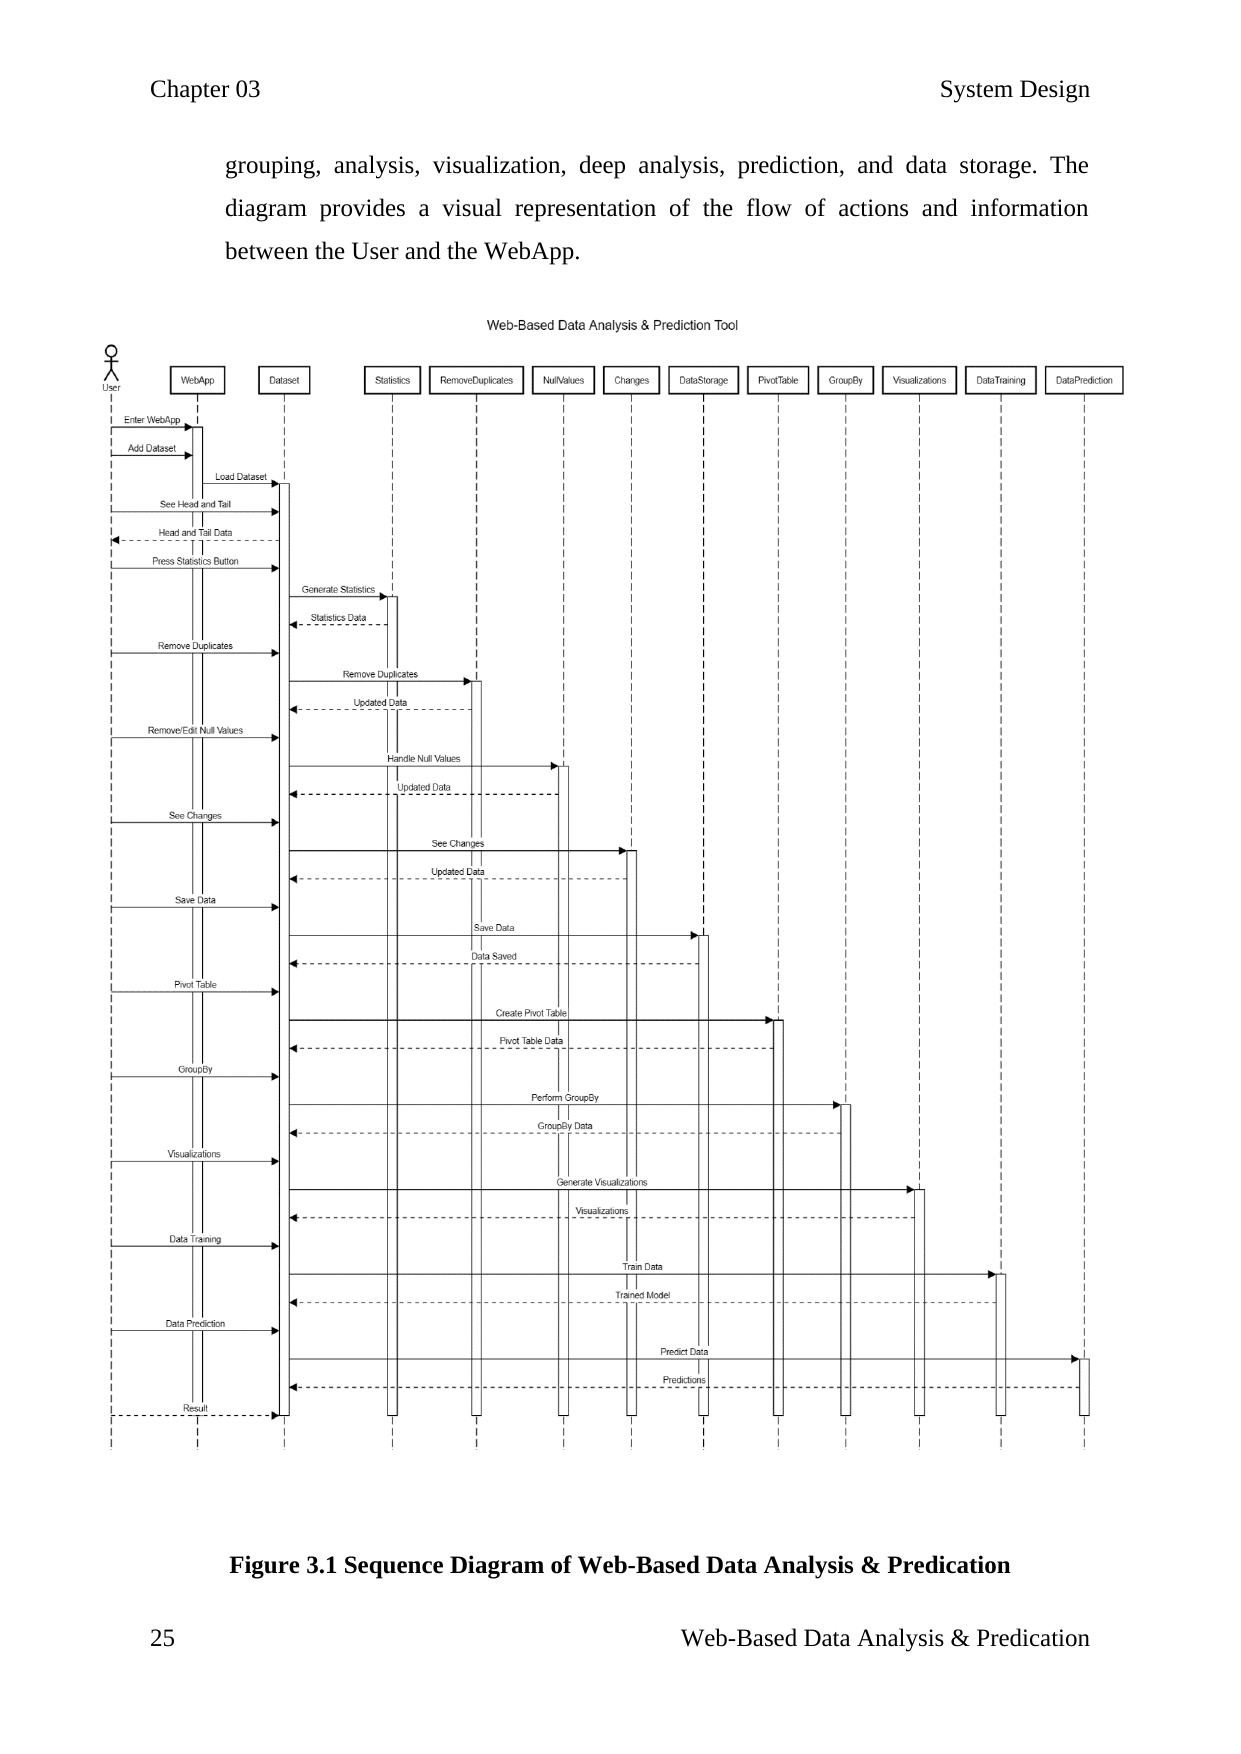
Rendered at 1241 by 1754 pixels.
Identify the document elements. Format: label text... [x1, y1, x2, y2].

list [225, 150, 1090, 265]
picture [97, 314, 1127, 1450]
text Figure 3.1 Sequence Diagram of Web-Based Data Analysis & Predication [150, 1550, 1090, 1579]
